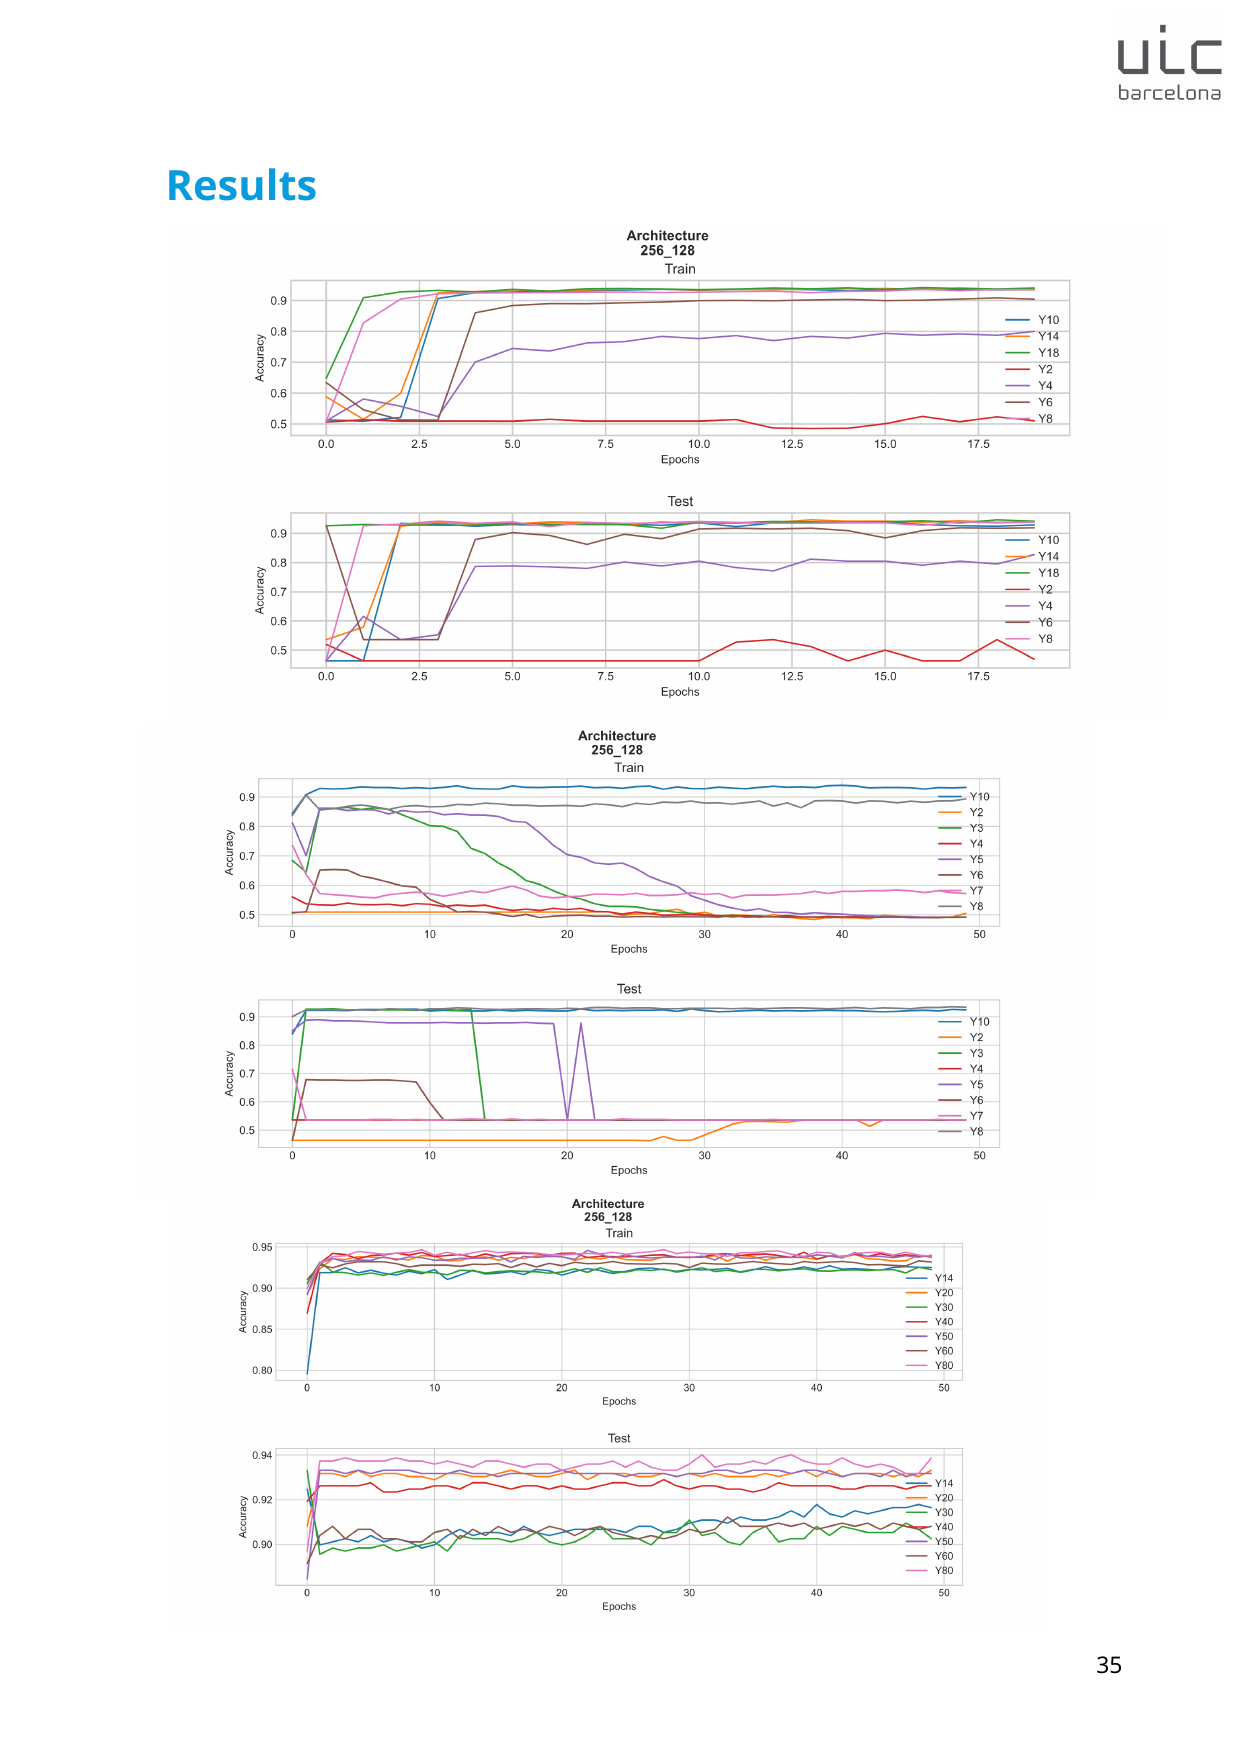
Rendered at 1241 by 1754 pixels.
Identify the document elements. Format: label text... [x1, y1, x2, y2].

picture [1110, 11, 1229, 110]
picture [139, 220, 1170, 1634]
subtitle Results [118, 156, 596, 212]
